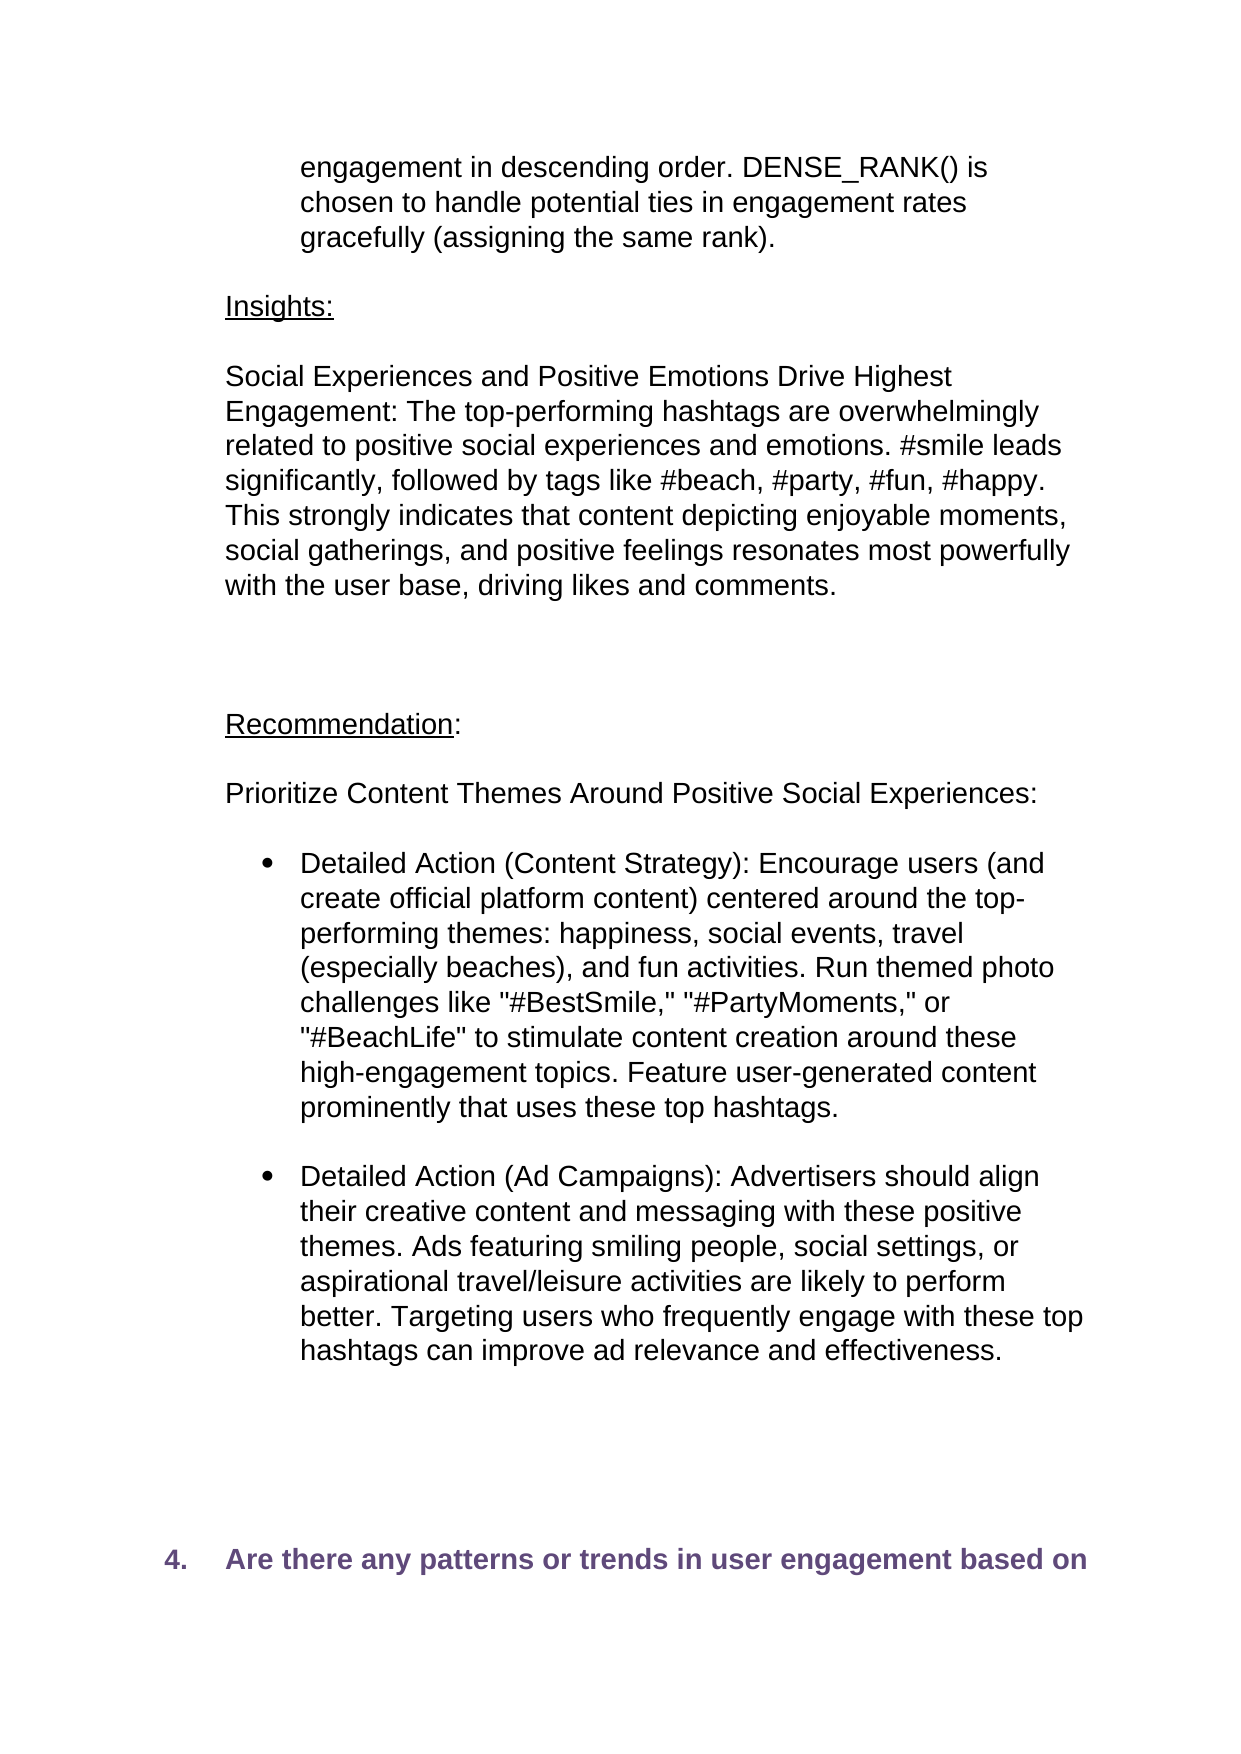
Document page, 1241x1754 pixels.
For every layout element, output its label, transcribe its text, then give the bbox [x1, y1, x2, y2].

list Detailed Action (Ad Campaigns): Advertisers should align their creative content and messaging with these positive themes. Ads featuring smiling people, social settings, or aspirational travel/leisure activities are likely to perform better. Targeting users who frequently engage with these top hashtags can improve ad relevance and effectiveness. [262, 1159, 1090, 1367]
text Recommendation: [225, 707, 1090, 740]
text Prioritize Content Themes Around Positive Social Experiences: [225, 776, 1090, 810]
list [262, 150, 1090, 253]
list Detailed Action (Content Strategy): Encourage users (and create official platform content) centered around the top-performing themes: happiness, social events, travel (especially beaches), and fun activities. Run themed photo challenges like "#BestSmile," "#PartyMoments," or "#BeachLife" to stimulate content creation around these high-engagement topics. Feature user-generated content prominently that uses these top hashtags. [262, 846, 1090, 1123]
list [187, 1542, 1090, 1576]
text Social Experiences and Positive Emotions Drive Highest Engagement: The top-performing hashtags are overwhelmingly related to positive social experiences and emotions. #smile leads significantly, followed by tags like #beach, #party, #fun, #happy. This strongly indicates that content depicting enjoyable moments, social gatherings, and positive feelings resonates most powerfully with the user base, driving likes and comments. [225, 359, 1090, 601]
text Insights: [225, 289, 1090, 323]
